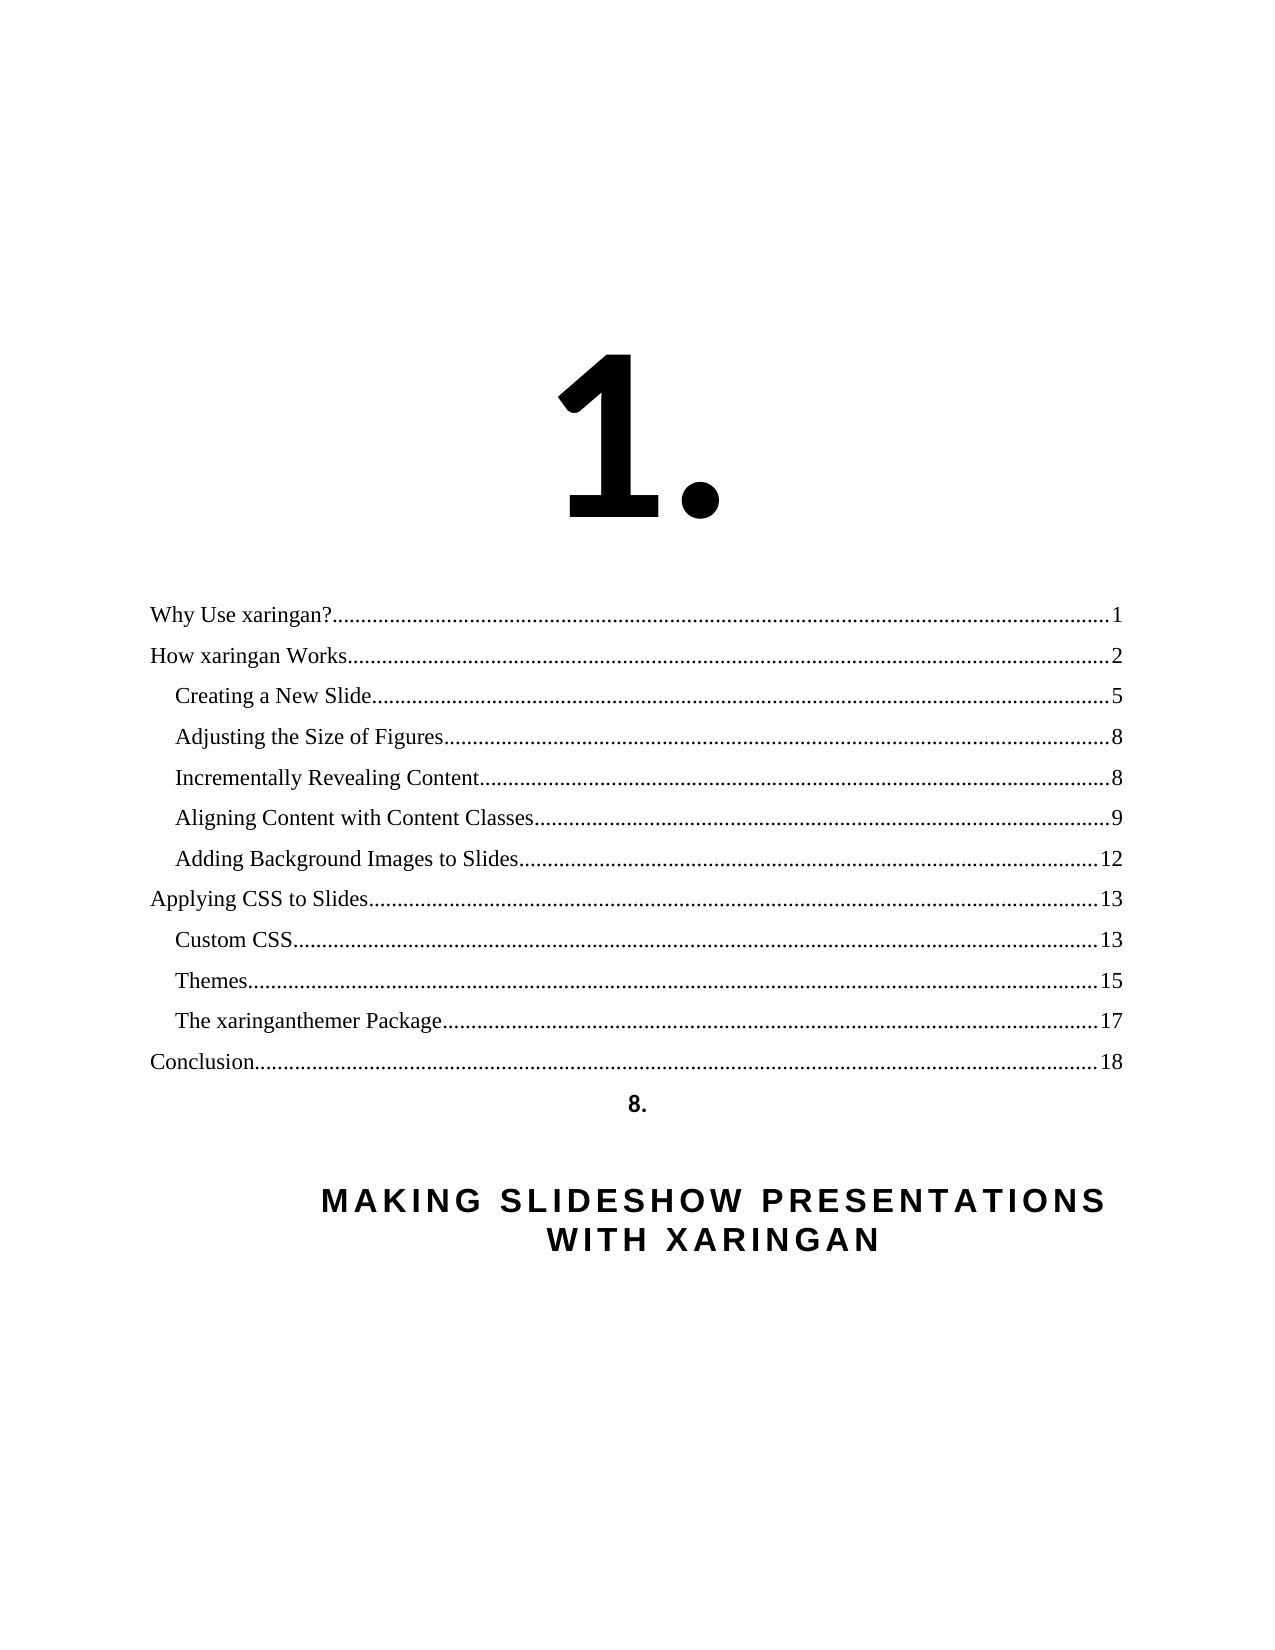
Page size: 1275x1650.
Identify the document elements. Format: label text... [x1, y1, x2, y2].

text Conclusion 18 [150, 1048, 1125, 1074]
text Aligning Content with Content Classes 9 [175, 804, 1125, 831]
text Applying CSS to Slides 13 [150, 885, 1125, 912]
text The xaringanthemer Package 17 [175, 1007, 1125, 1034]
text Why Use xaringan? 1 [150, 601, 1125, 627]
text Adding Background Images to Slides 12 [175, 845, 1125, 871]
text How xaringan Works 2 [150, 642, 1125, 668]
title Making Slideshow Presentations with xaringan [300, 1182, 1125, 1258]
text Creating a New Slide 5 [175, 682, 1125, 709]
text Themes 15 [175, 967, 1125, 993]
text Custom CSS 13 [175, 926, 1125, 952]
text Incrementally Revealing Content 8 [175, 763, 1125, 790]
text Adjusting the Size of Figures 8 [175, 723, 1125, 749]
